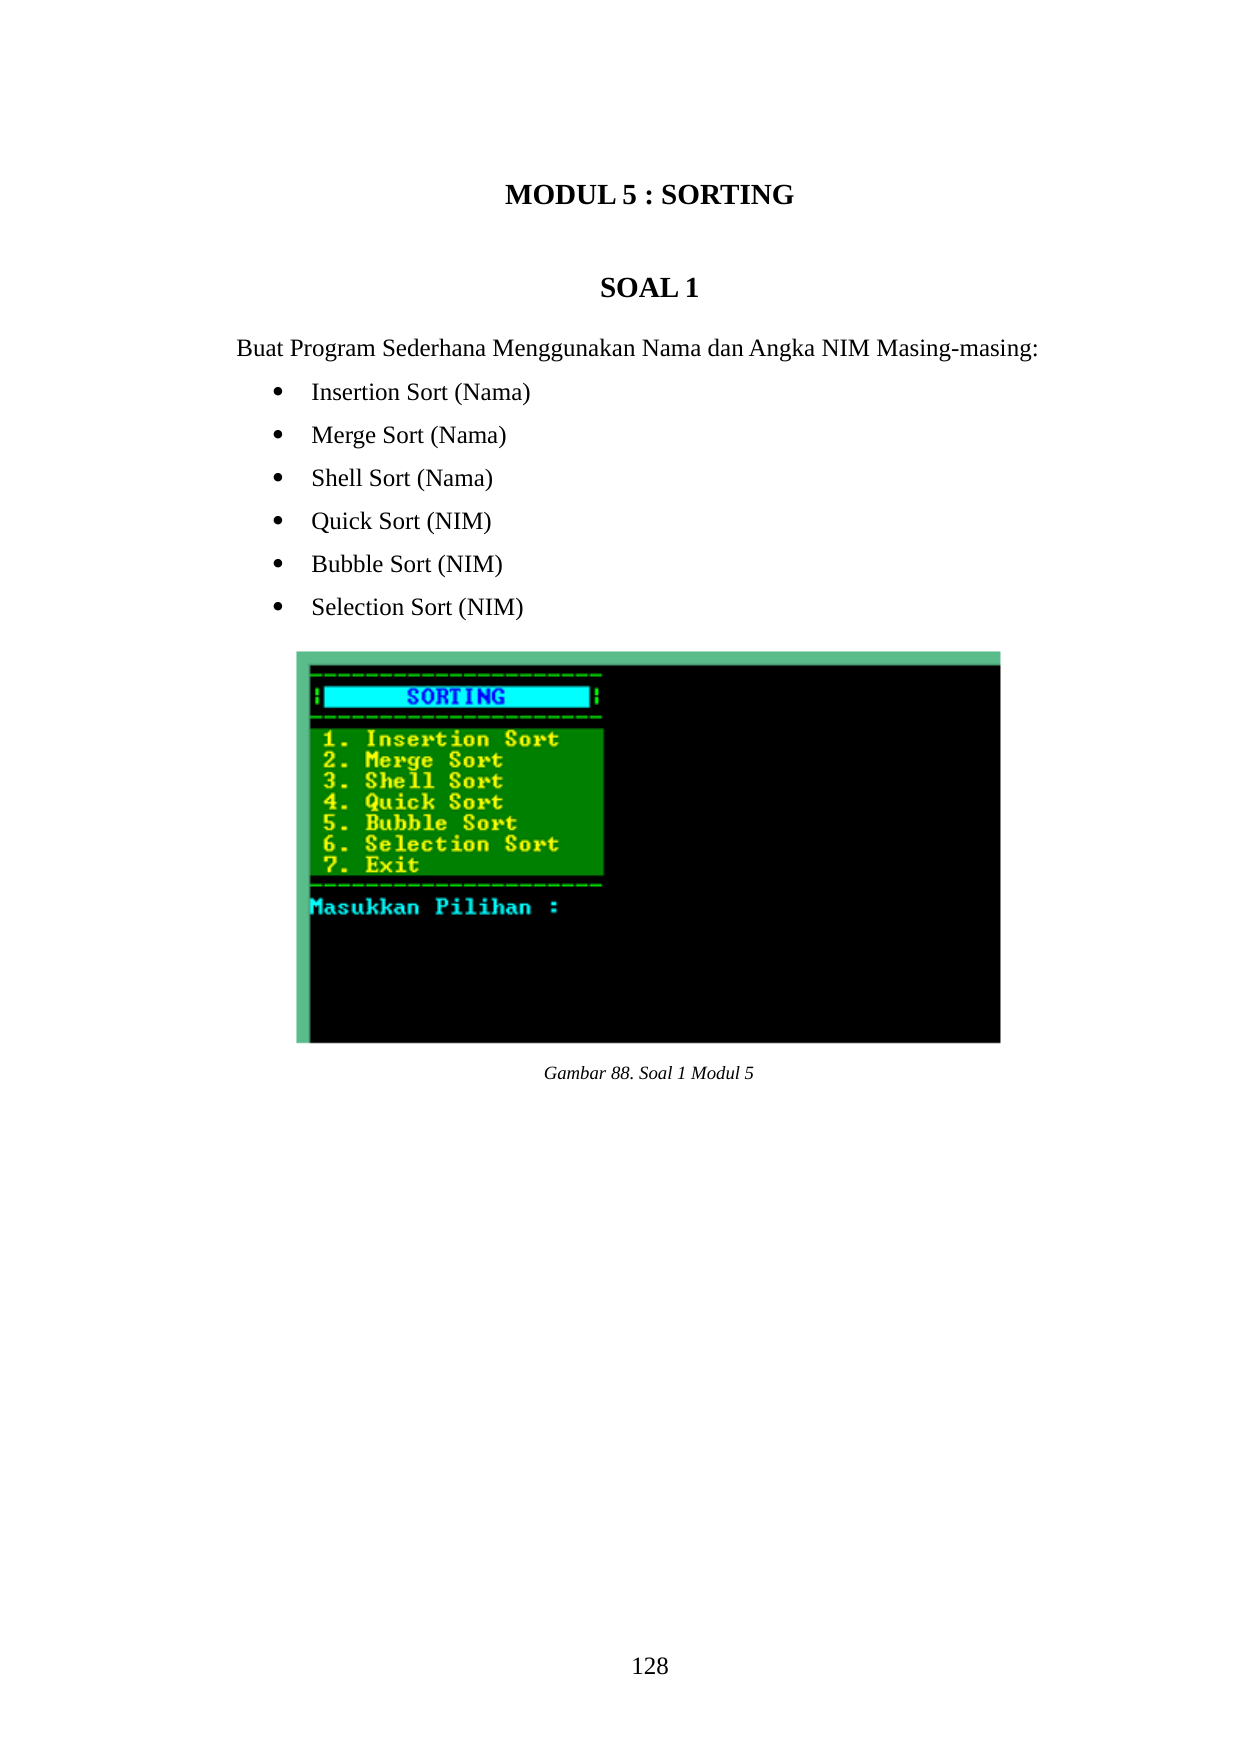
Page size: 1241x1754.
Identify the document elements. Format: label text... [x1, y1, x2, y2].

picture [292, 647, 1007, 1048]
list Shell Sort (Nama) [274, 463, 1063, 492]
list Selection Sort (NIM) [274, 592, 1063, 621]
list Quick Sort (NIM) [274, 506, 1063, 535]
list Bubble Sort (NIM) [274, 549, 1063, 578]
list Merge Sort (Nama) [274, 420, 1063, 448]
text Buat Program Sederhana Menggunakan Nama dan Angka NIM Masing-masing: [236, 333, 1063, 362]
subtitle SOAL 1 [236, 271, 1063, 304]
list Insertion Sort (Nama) [274, 377, 1063, 405]
subtitle MODUL 5 : SORTING [236, 177, 1063, 211]
